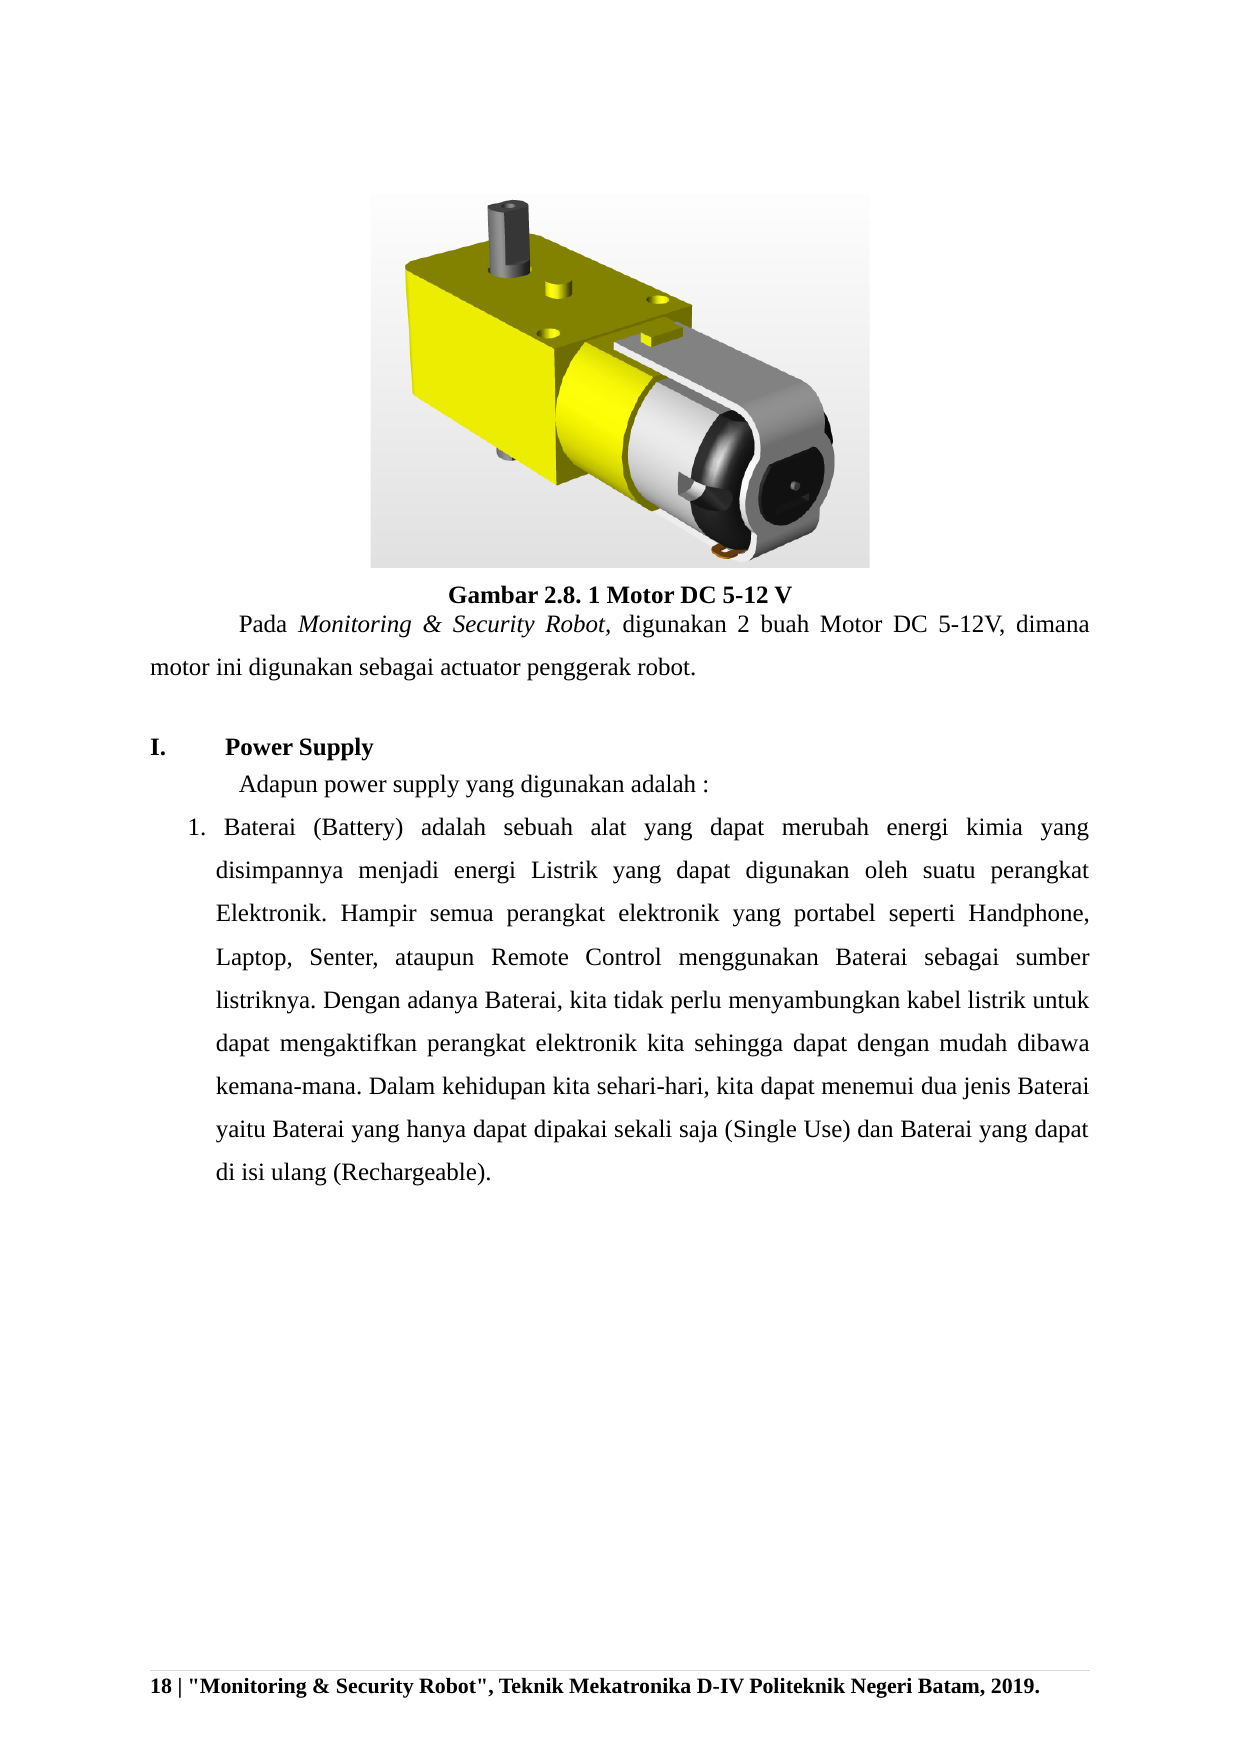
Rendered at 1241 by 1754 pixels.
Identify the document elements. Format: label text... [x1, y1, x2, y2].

text 1. Baterai (Battery) adalah sebuah alat yang dapat merubah energi kimia yang disimpannya menjadi energi Listrik yang dapat digunakan oleh suatu perangkat Elektronik. Hampir semua perangkat elektronik yang portabel seperti Handphone, Laptop, Senter, ataupun Remote Control menggunakan Baterai sebagai sumber listriknya. Dengan adanya Baterai, kita tidak perlu menyambungkan kabel listrik untuk dapat mengaktifkan perangkat elektronik kita sehingga dapat dengan mudah dibawa kemana-mana. Dalam kehidupan kita sehari-hari, kita dapat menemui dua jenis Baterai yaitu Baterai yang hanya dapat dipakai sekali saja (Single Use) dan Baterai yang dapat di isi ulang (Rechargeable). [187, 812, 1090, 1186]
text Pada Monitoring & Security Robot, digunakan 2 buah Motor DC 5-12V, dimana motor ini digunakan sebagai actuator penggerak robot. [150, 609, 1090, 681]
text Gambar 2.8. 1 Motor DC 5-12 V [150, 580, 1090, 609]
subtitle Power Supply [150, 732, 1090, 761]
text Adapun power supply yang digunakan adalah : [150, 769, 1090, 798]
picture [370, 193, 870, 568]
